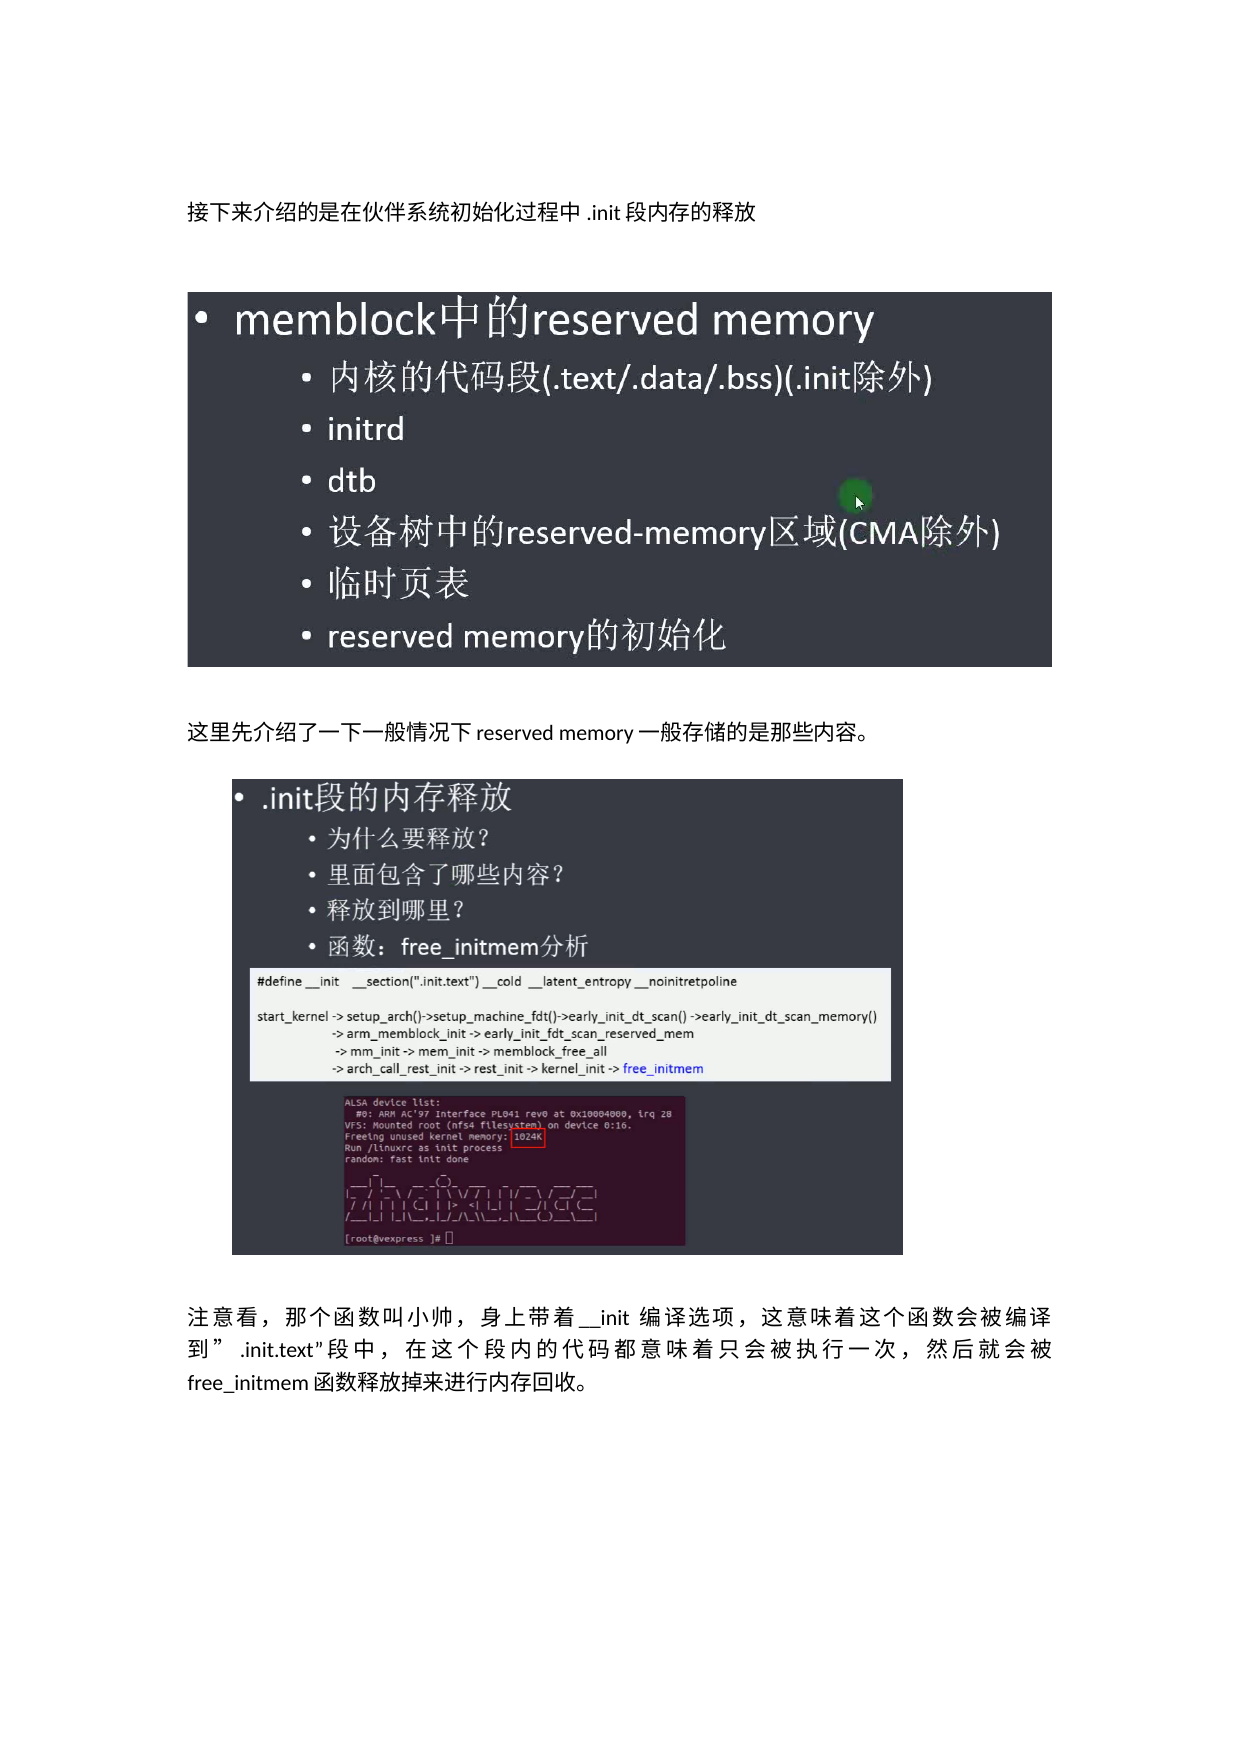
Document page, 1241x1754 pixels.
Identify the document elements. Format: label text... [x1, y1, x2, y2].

text 注意看，那个函数叫小帅，身上带着__init 编译选项，这意味着这个函数会被编译到”.init.text”段中，在这个段内的代码都意味着只会被执行一次，然后就会被free_initmem函数释放掉来进行内存回收。 [187, 1299, 1053, 1397]
text 这里先介绍了一下一般情况下reserved memory 一般存储的是那些内容。 [187, 714, 1053, 747]
picture [232, 779, 903, 1255]
text 接下来介绍的是在伙伴系统初始化过程中 .init段内存的释放 [187, 194, 1053, 227]
picture [187, 292, 1052, 667]
